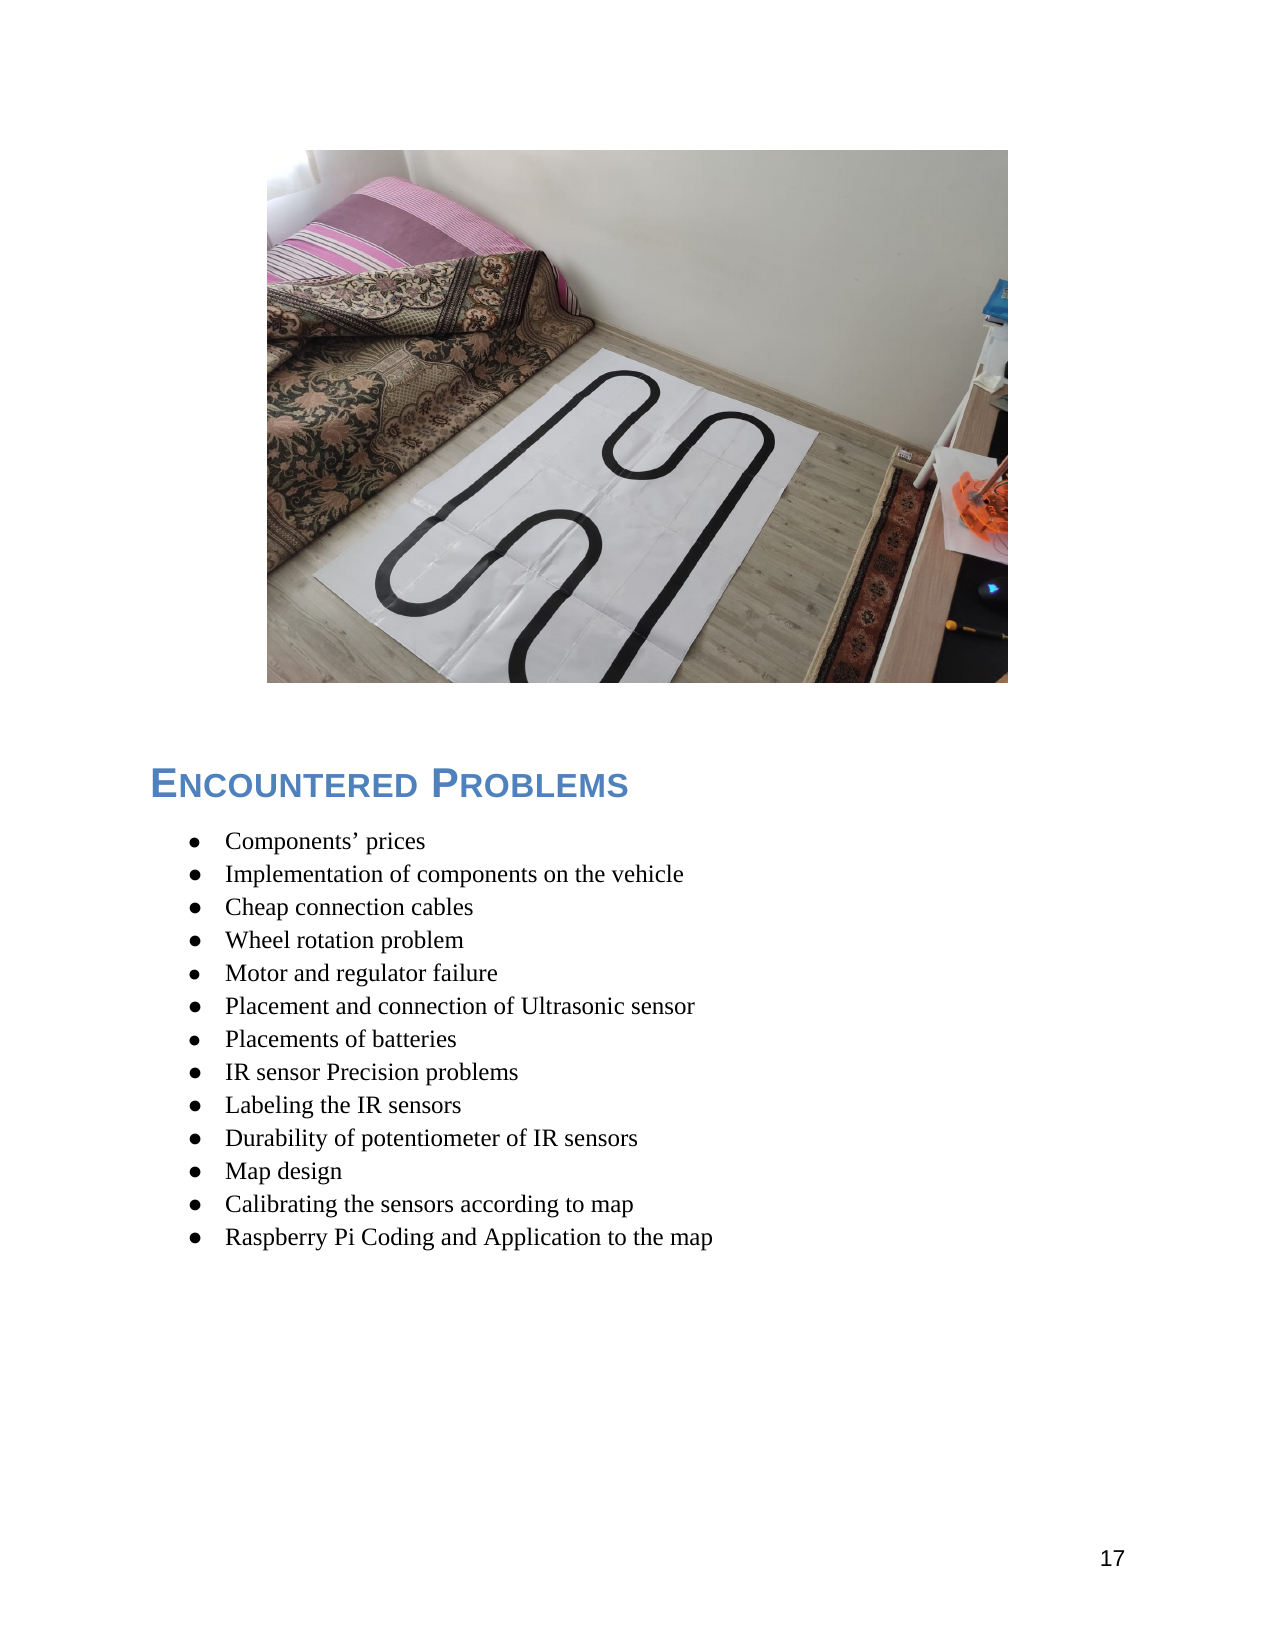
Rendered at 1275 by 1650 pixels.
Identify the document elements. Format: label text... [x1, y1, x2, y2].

picture [267, 150, 1008, 683]
list Durability of potentiometer of IR sensors [187, 1123, 1125, 1152]
list Components’ prices [187, 826, 1125, 855]
list Labeling the IR sensors [187, 1090, 1125, 1119]
list Wheel rotation problem [187, 925, 1125, 954]
list Raspberry Pi Coding and Application to the map [187, 1222, 1125, 1251]
list Placement and connection of Ultrasonic sensor [187, 991, 1125, 1020]
list IR sensor Precision problems [187, 1057, 1125, 1086]
list Implementation of components on the vehicle [187, 859, 1125, 888]
list Map design [187, 1156, 1125, 1185]
list Cheap connection cables [187, 892, 1125, 921]
subtitle Encountered Problems [150, 758, 1125, 806]
list Motor and regulator failure [187, 958, 1125, 987]
list Placements of batteries [187, 1024, 1125, 1053]
list Calibrating the sensors according to map [187, 1189, 1125, 1218]
